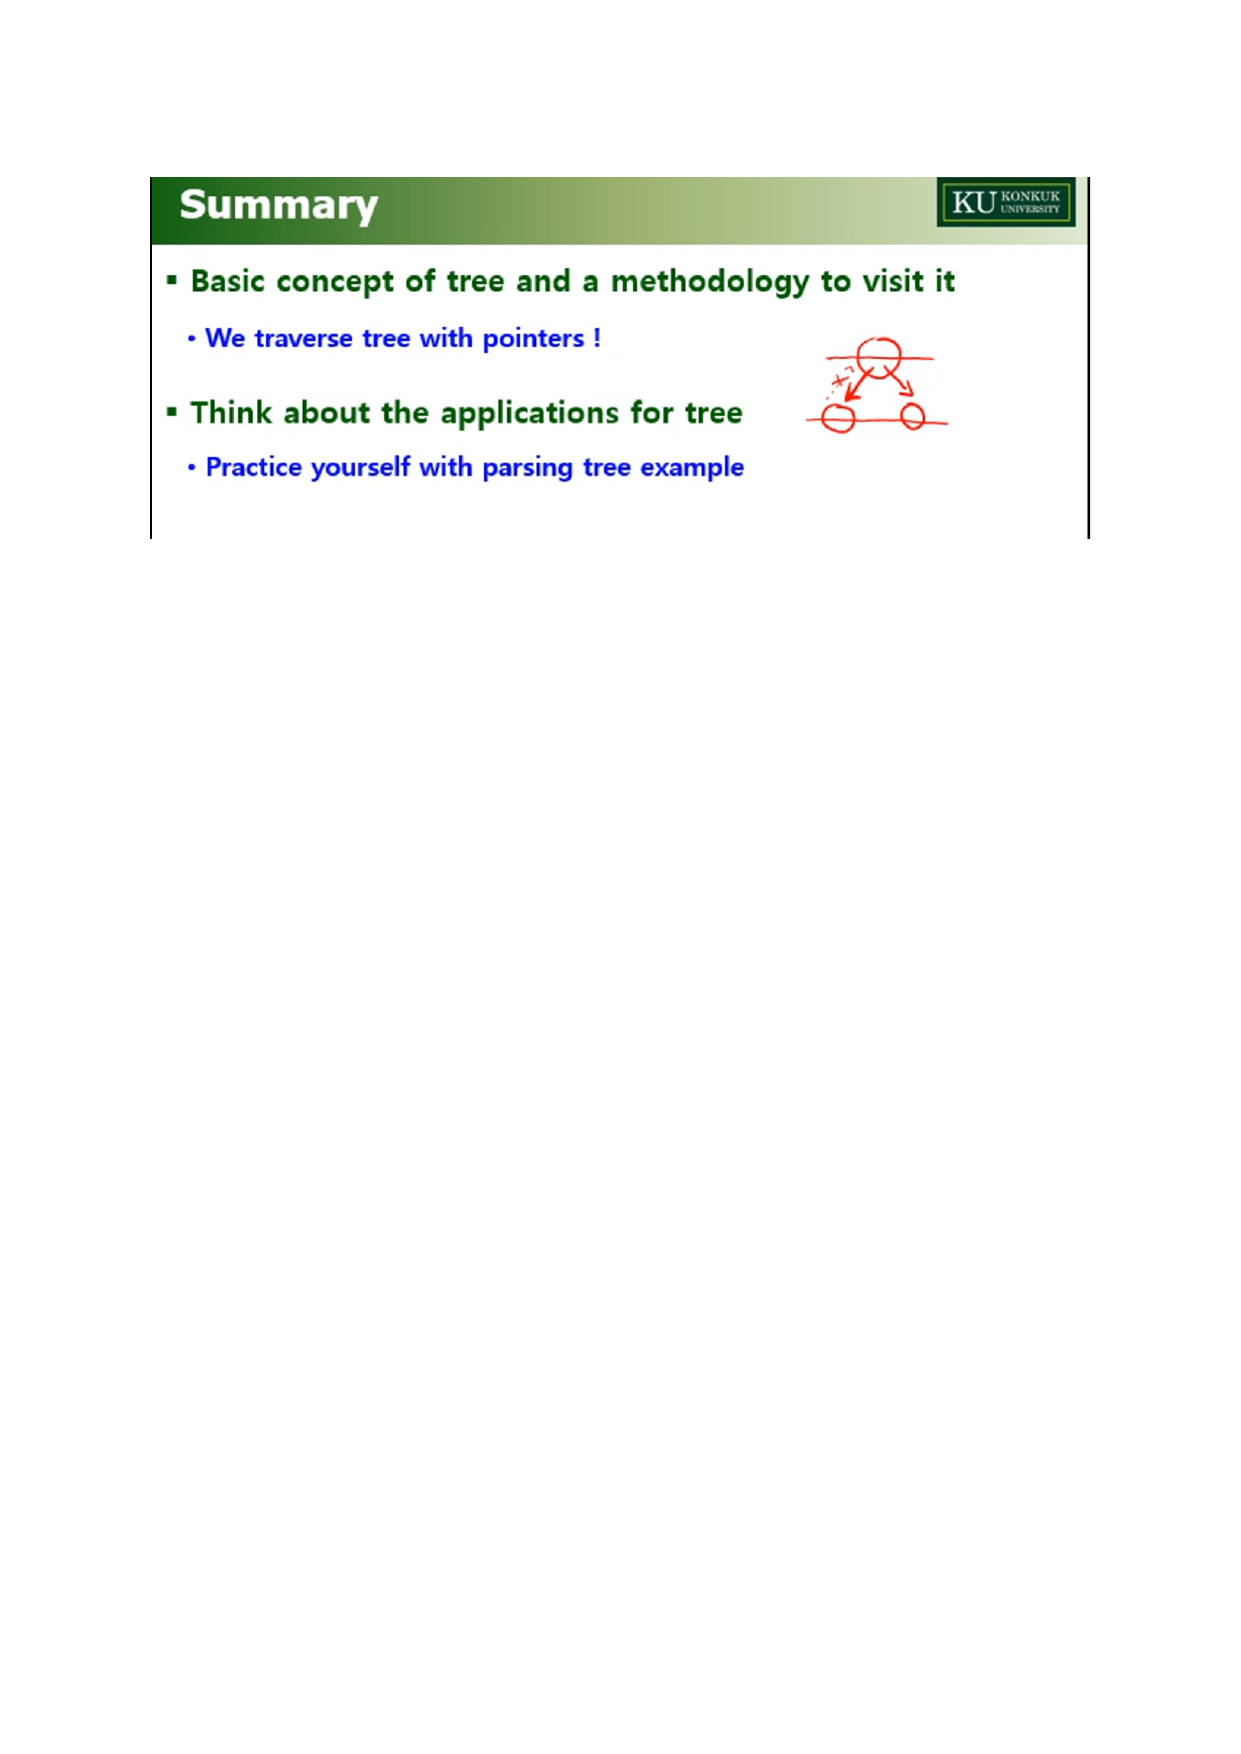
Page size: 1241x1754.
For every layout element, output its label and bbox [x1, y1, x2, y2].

picture [150, 177, 1091, 539]
